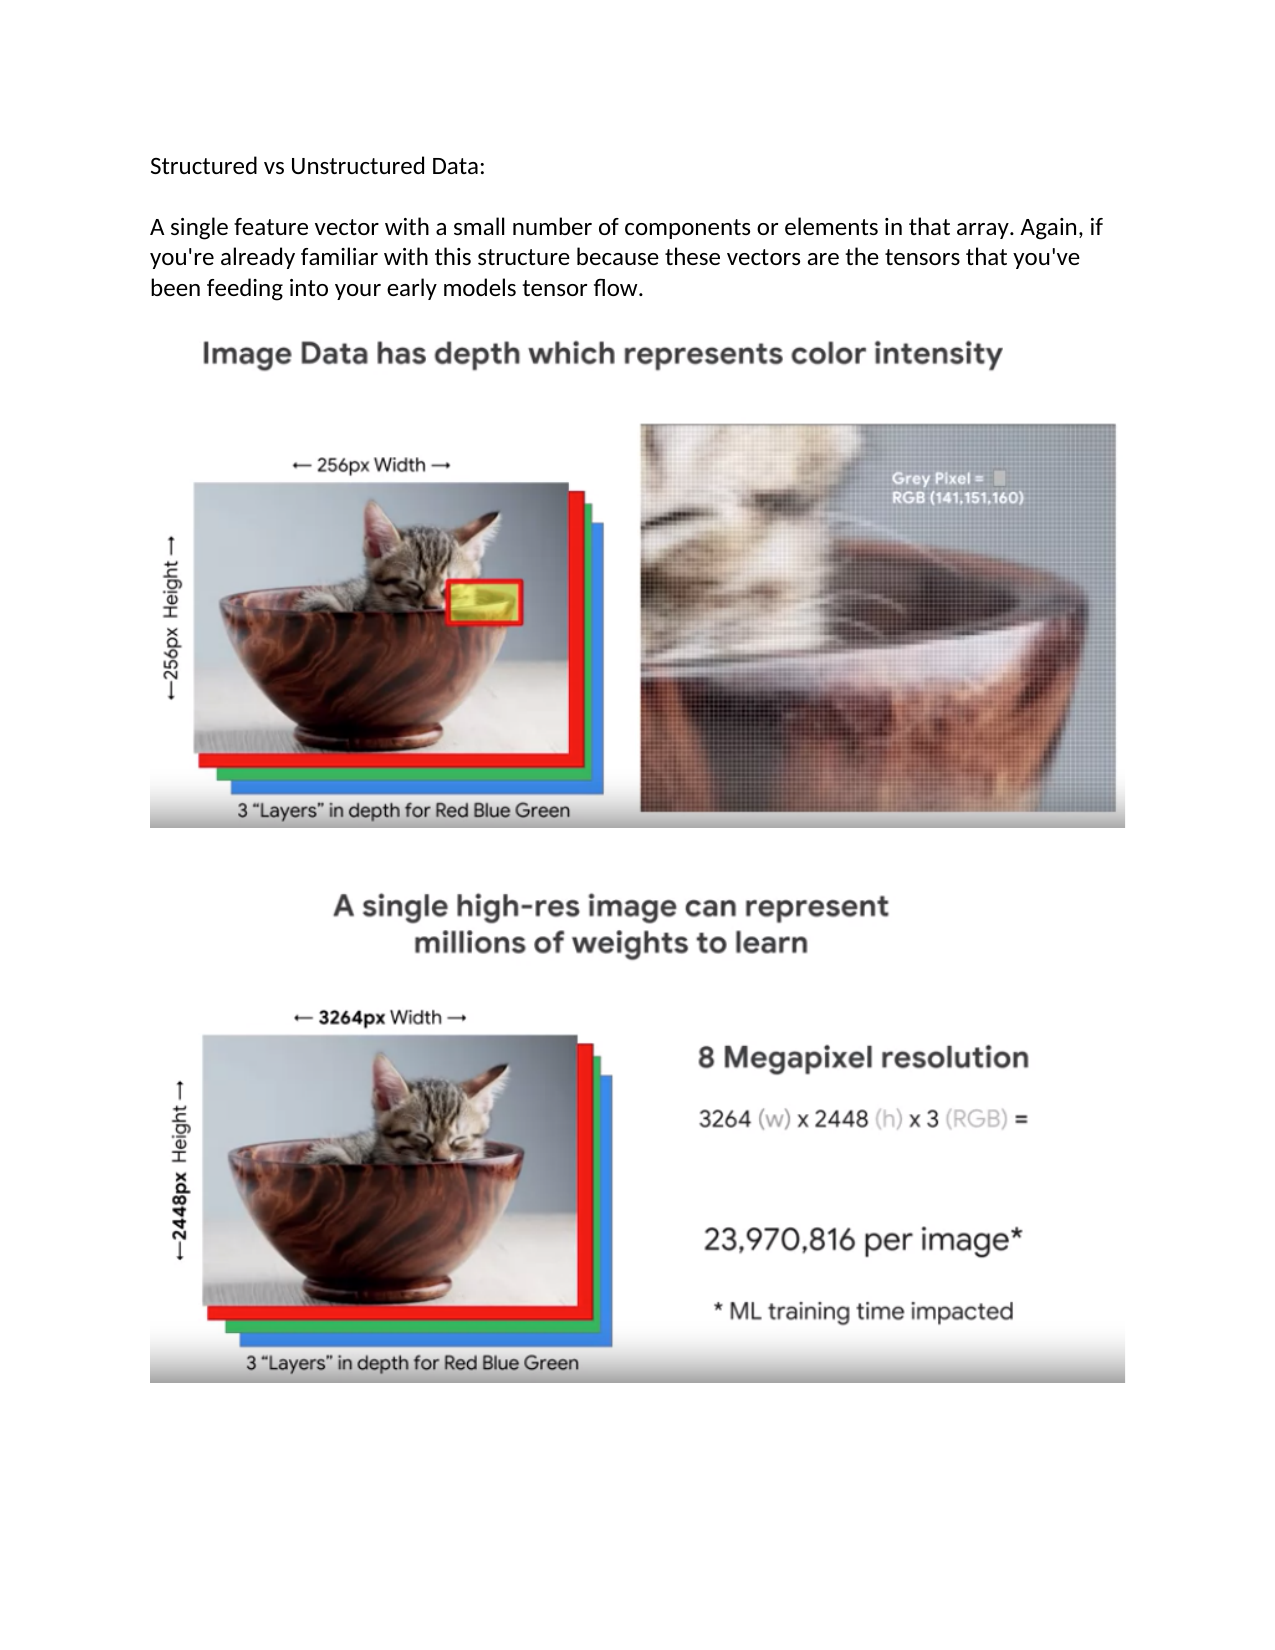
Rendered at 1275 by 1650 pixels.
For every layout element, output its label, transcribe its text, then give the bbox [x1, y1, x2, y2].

picture [150, 888, 1125, 1383]
text Structured vs Unstructured Data: [150, 150, 1125, 181]
text A single feature vector with a small number of components or elements in that array. Again, if you're already familiar with this structure because these vectors are the tensors that you've been feeding into your early models tensor flow. [150, 211, 1125, 303]
picture [150, 333, 1125, 828]
